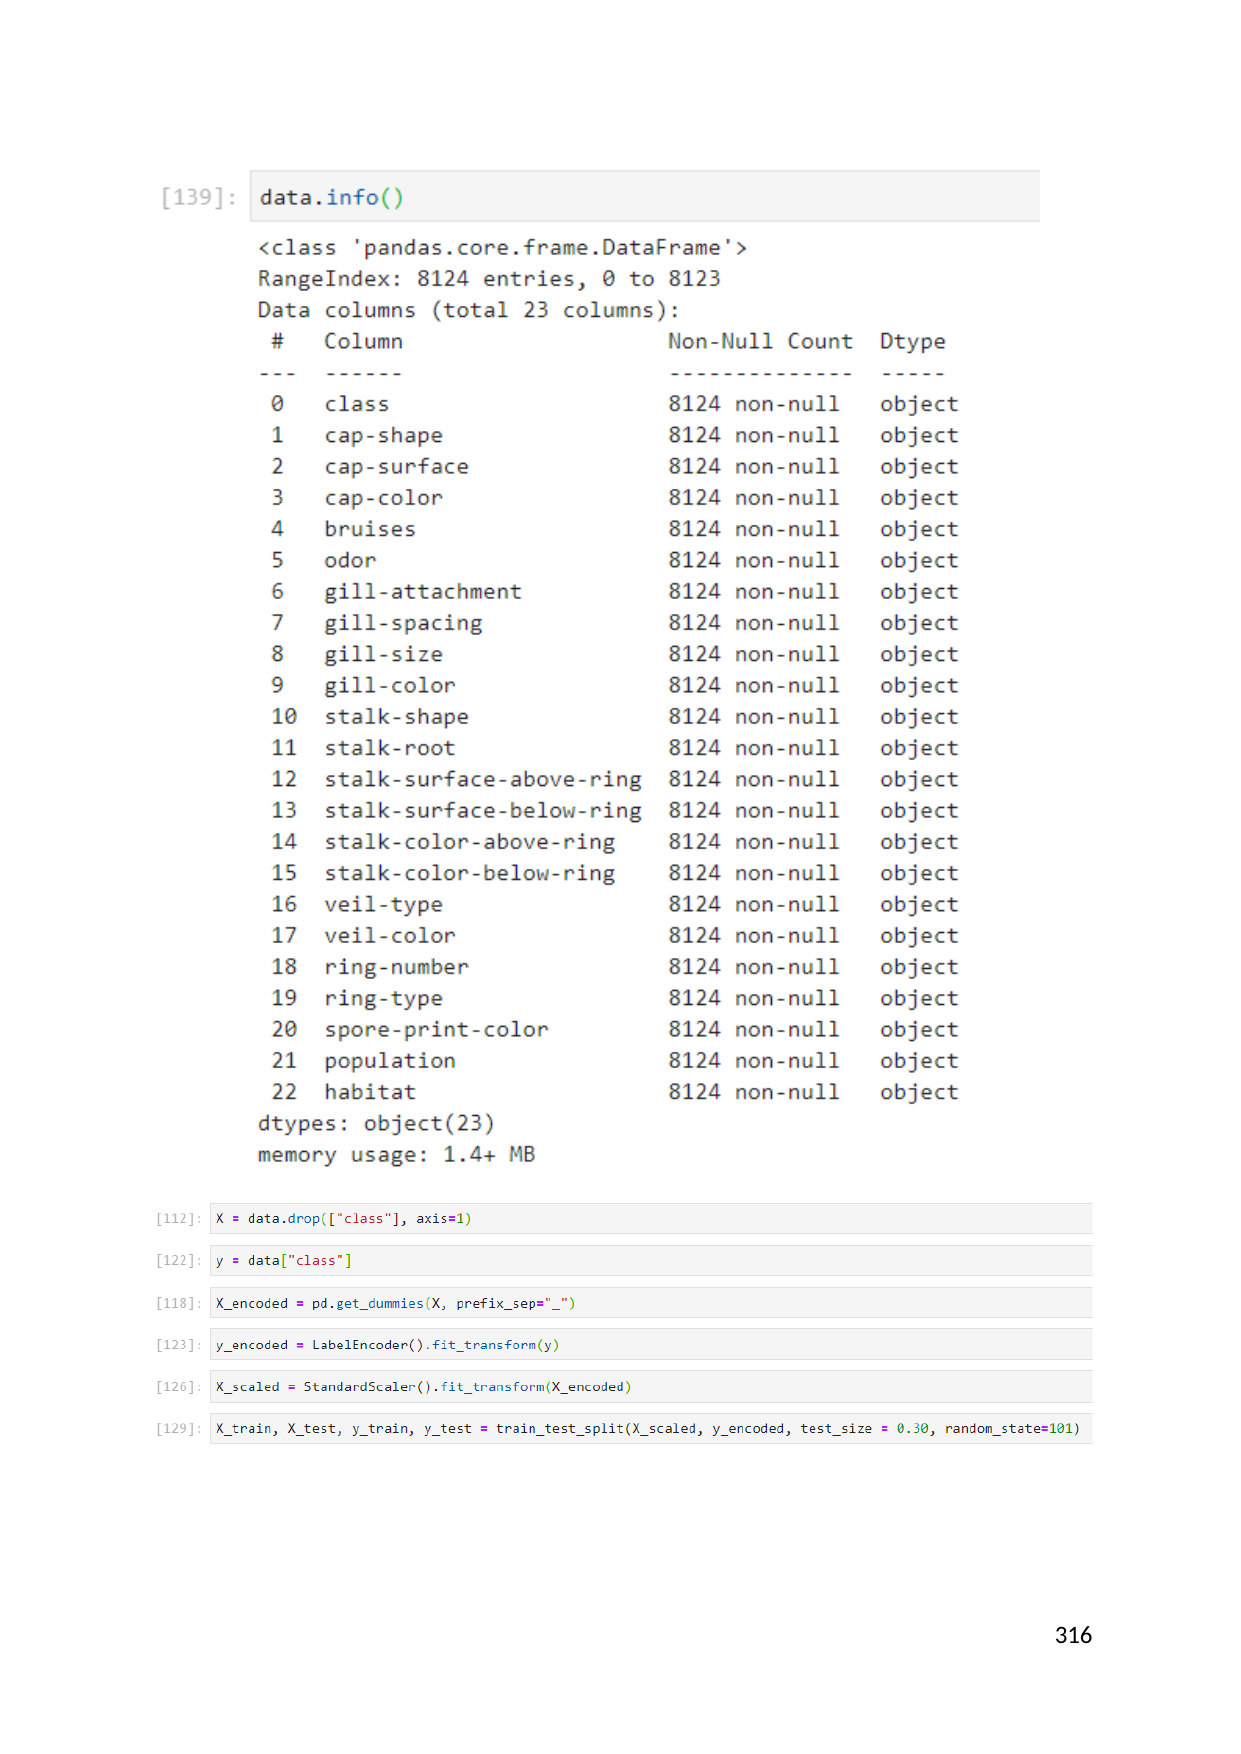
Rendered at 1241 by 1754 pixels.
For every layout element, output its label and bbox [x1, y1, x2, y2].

picture [147, 147, 1040, 1176]
picture [147, 1195, 1093, 1462]
